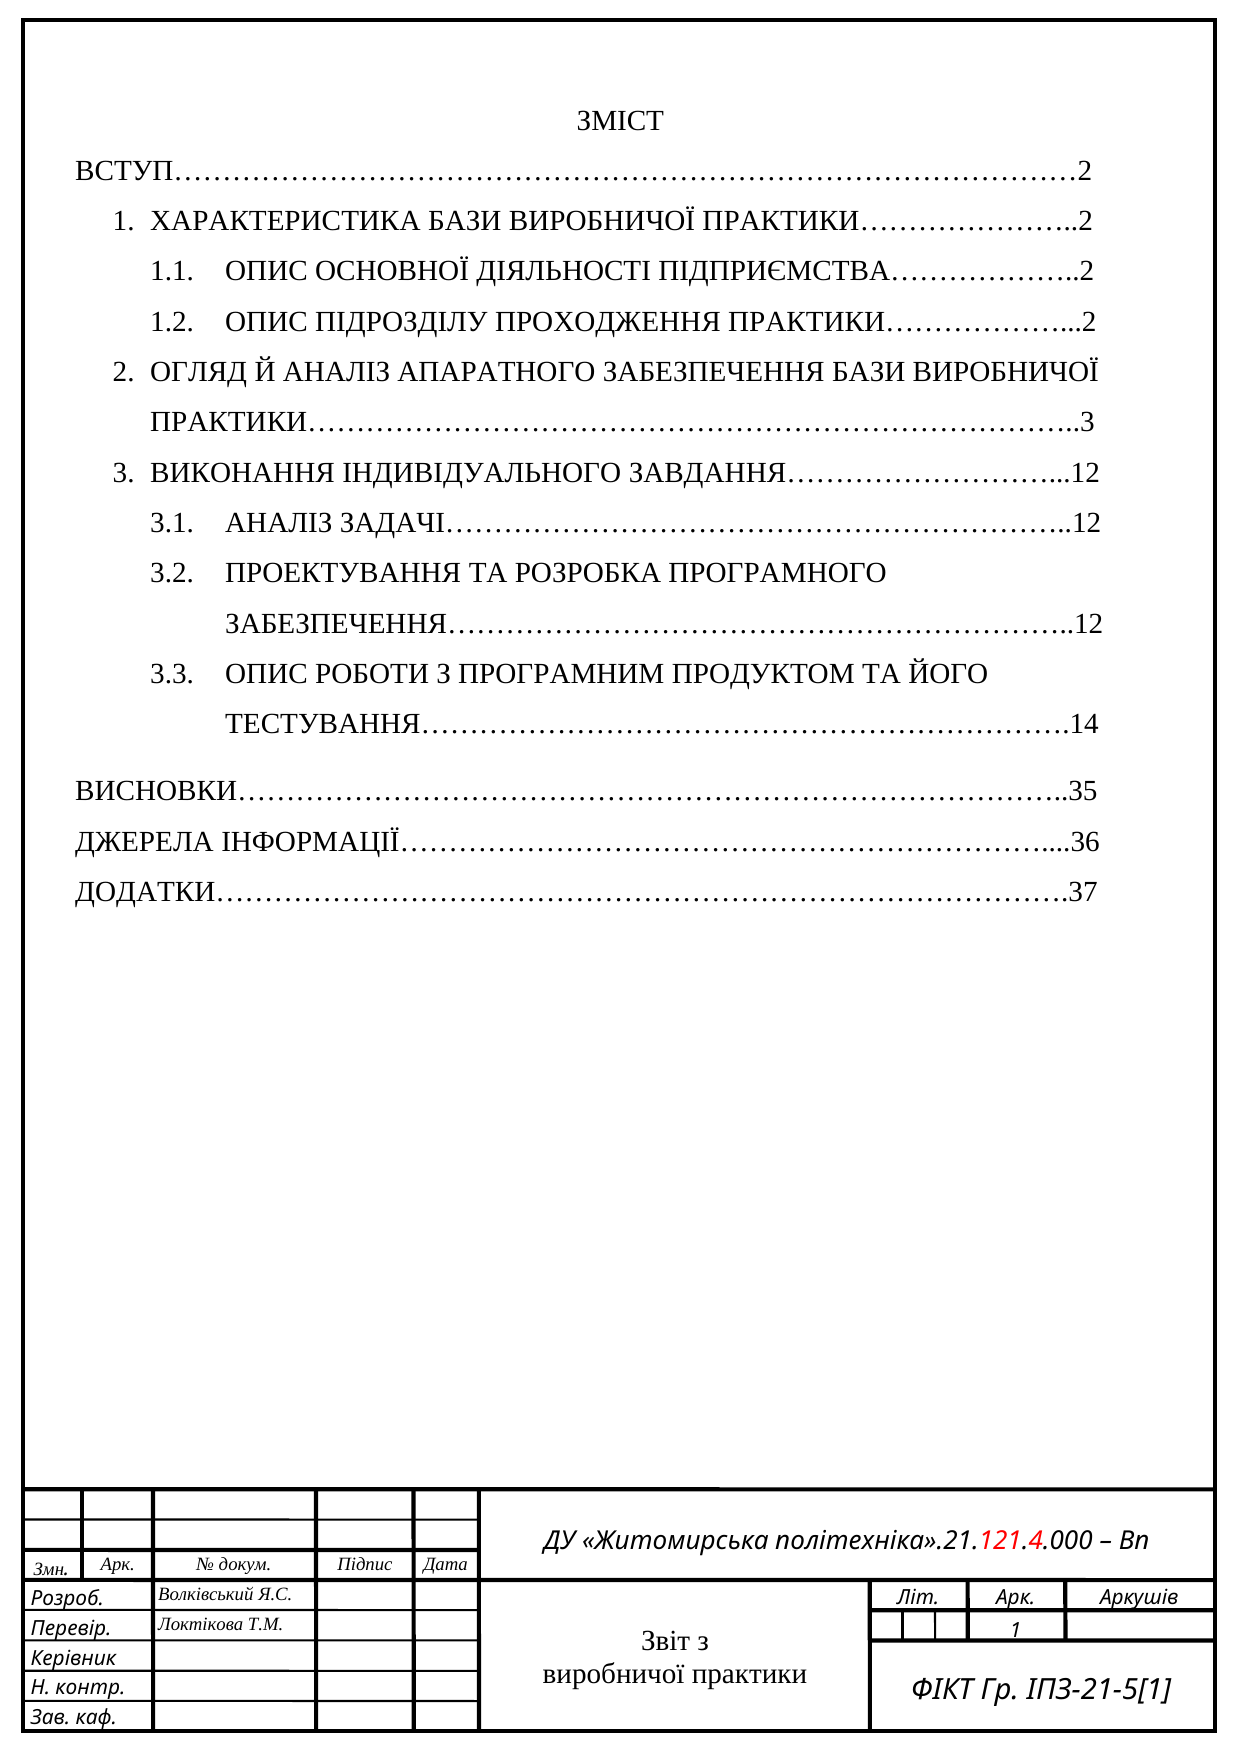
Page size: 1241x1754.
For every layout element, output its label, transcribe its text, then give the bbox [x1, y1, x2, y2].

text ВСТУП…………………………………………………………………………………2 [75, 153, 1165, 186]
list ВИКОНАННЯ ІНДИВІДУАЛЬНОГО ЗАВДАННЯ………………………...12 [112, 455, 1165, 488]
list ОПИС РОБОТИ З ПРОГРАМНИМ ПРОДУКТОМ ТА ЙОГО ТЕСТУВАННЯ………………………………………………………….14 [150, 656, 1165, 740]
list ХАРАКТЕРИСТИКА БАЗИ ВИРОБНИЧОЇ ПРАКТИКИ…………………..2 [112, 203, 1165, 237]
text ДЖЕРЕЛА ІНФОРМАЦІЇ…………………………………………………………....36 [75, 824, 1165, 857]
list ПРОЕКТУВАННЯ ТА РОЗРОБКА ПРОГРАМНОГО ЗАБЕЗПЕЧЕННЯ………………………………………………………..12 [150, 555, 1165, 639]
list ОГЛЯД Й АНАЛІЗ АПАРАТНОГО ЗАБЕЗПЕЧЕННЯ БАЗИ ВИРОБНИЧОЇ ПРАКТИКИ……………………………………………………………………..3 [112, 354, 1165, 438]
list ОПИС ПІДРОЗДІЛУ ПРОХОДЖЕННЯ ПРАКТИКИ………………...2 [150, 304, 1165, 337]
list ОПИС ОСНОВНОЇ ДІЯЛЬНОСТІ ПІДПРИЄМСТВА………………..2 [150, 253, 1165, 287]
text ЗМІСТ [75, 103, 1165, 136]
list АНАЛІЗ ЗАДАЧІ………………………………………………………..12 [150, 505, 1165, 539]
text ВИСНОВКИ…………………………………………………………………………..35 [75, 773, 1165, 807]
text ДОДАТКИ…………………………………………………………………………….37 [75, 874, 1165, 907]
